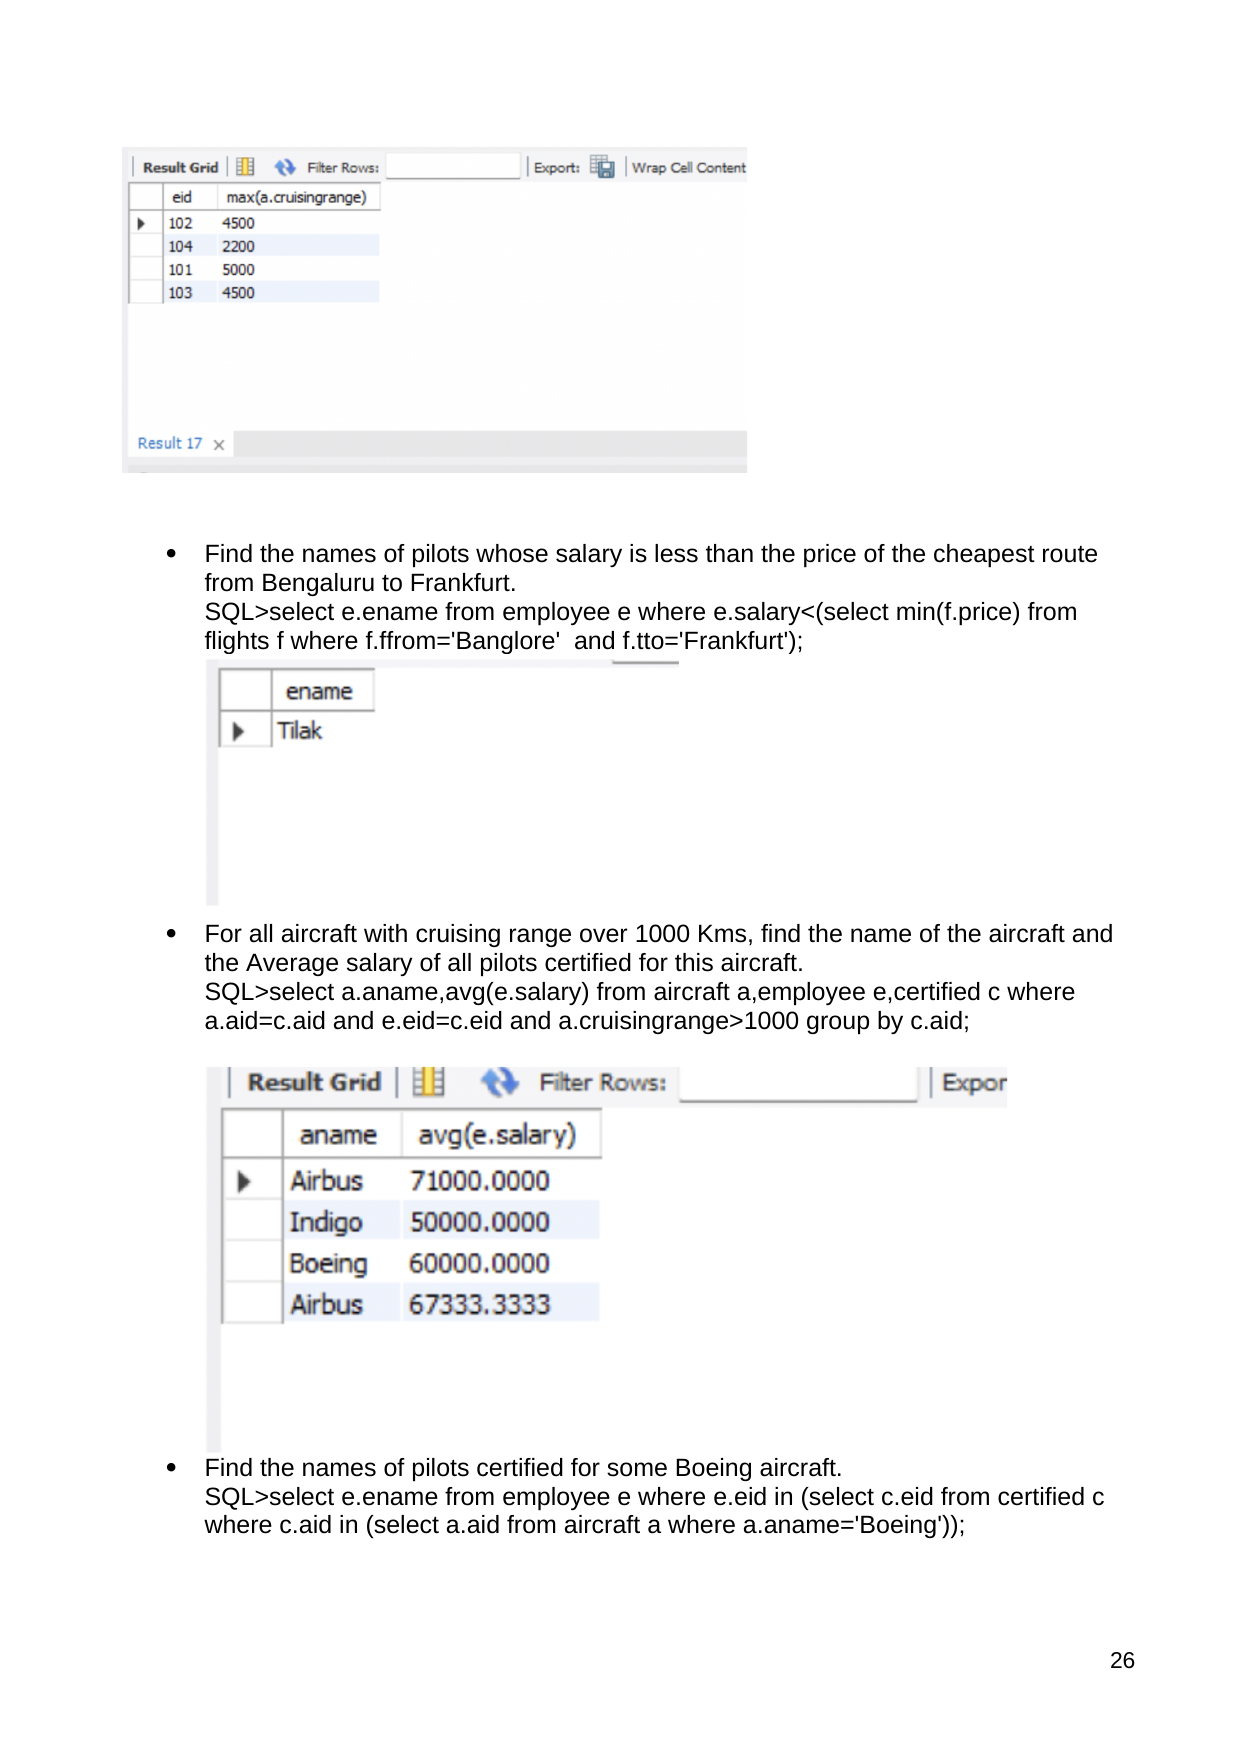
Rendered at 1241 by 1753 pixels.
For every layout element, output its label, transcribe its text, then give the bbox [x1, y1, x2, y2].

list SQL>select e.ename from employee e where e.eid in (select c.eid from certified c where c.aid in (select a.aid from aircraft a where a.aname='Boeing')); [204, 1482, 1135, 1539]
list SQL>select a.aname,avg(e.salary) from aircraft a,employee e,certified c where a.aid=c.aid and e.eid=c.eid and a.cruisingrange>1000 group by c.aid; [204, 977, 1135, 1034]
list Find the names of pilots certified for some Boeing aircraft. [167, 1453, 1135, 1482]
picture [204, 1063, 1023, 1453]
picture [204, 654, 799, 920]
list For all aircraft with cruising range over 1000 Kms, find the name of the aircraft and the Average salary of all pilots certified for this aircraft. [167, 919, 1135, 977]
list Find the names of pilots whose salary is less than the price of the cheapest route from Bengaluru to Frankfurt. [167, 539, 1135, 597]
picture [121, 147, 749, 473]
